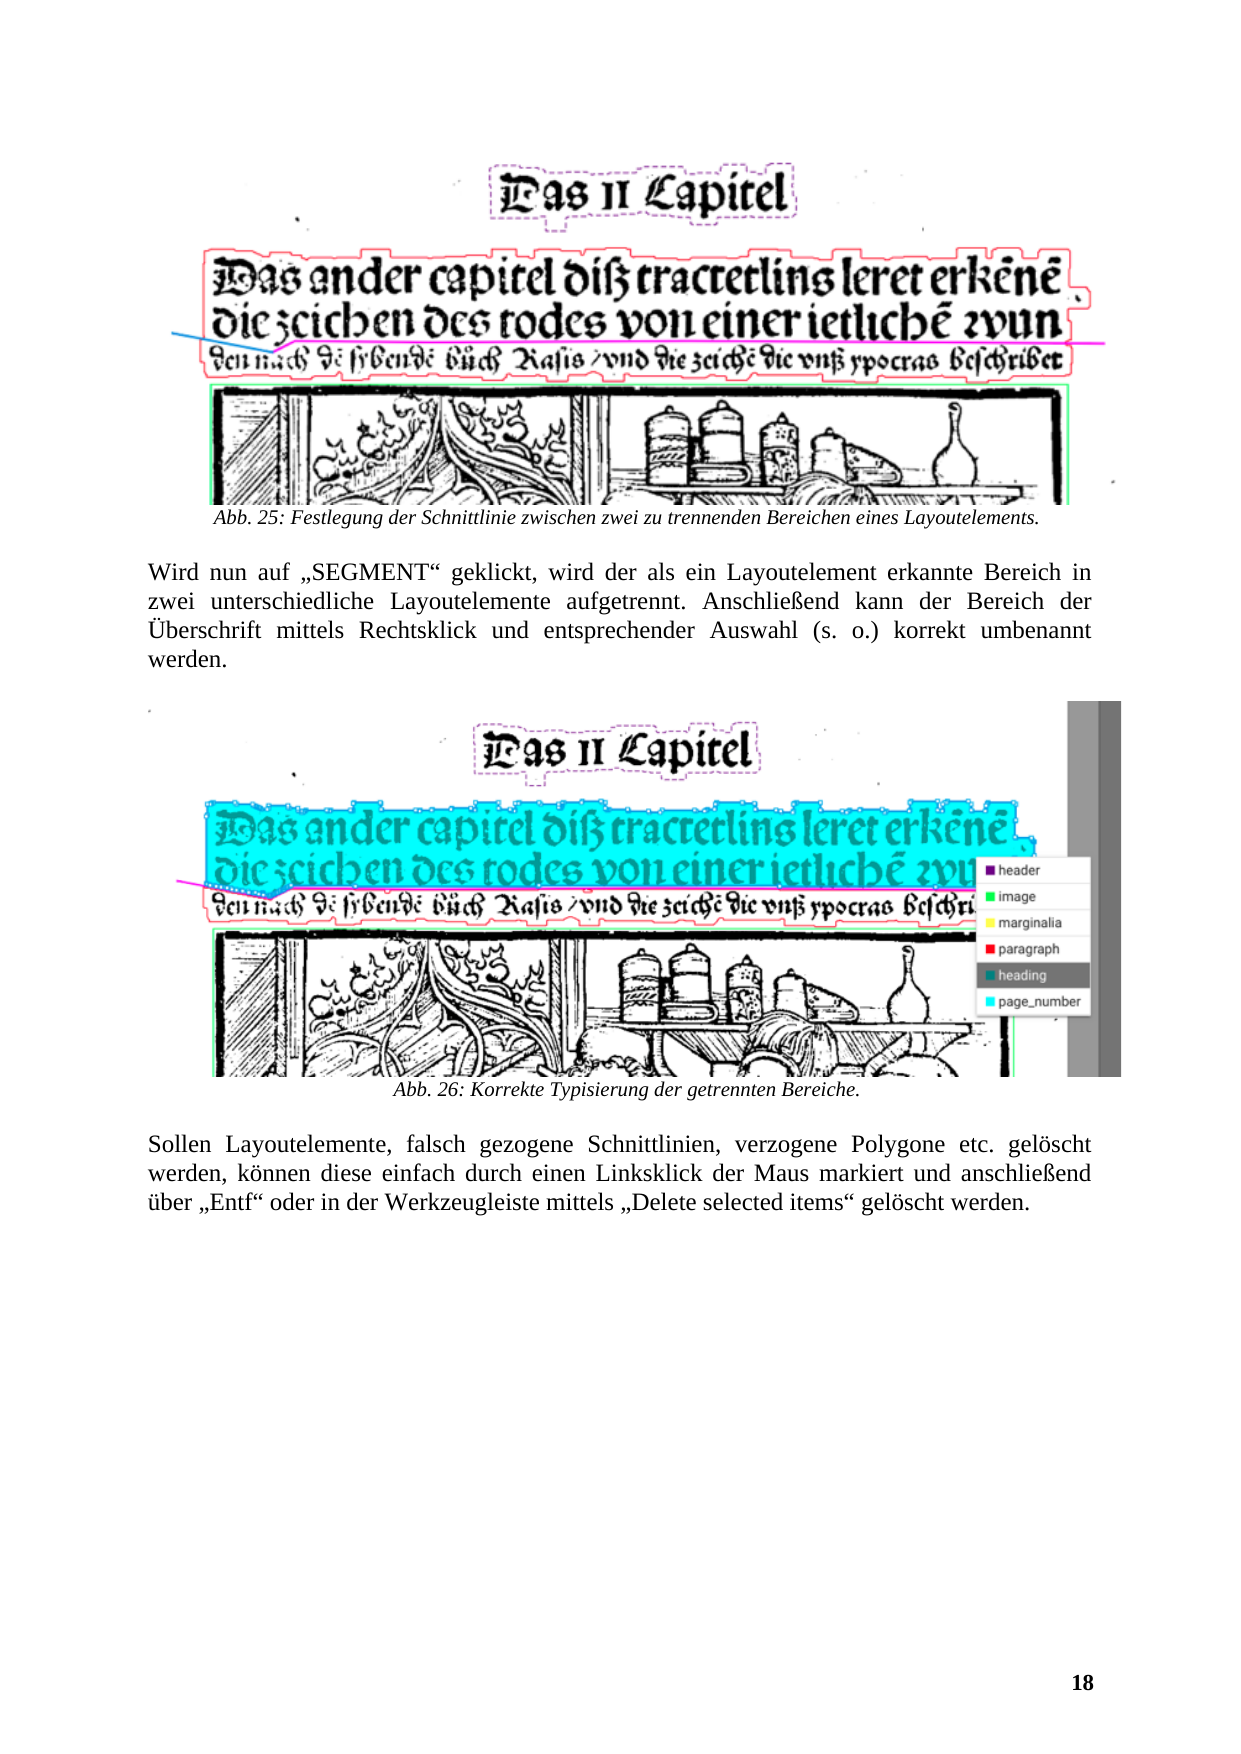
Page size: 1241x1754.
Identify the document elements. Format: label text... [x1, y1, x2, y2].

picture [147, 701, 1122, 1077]
picture [147, 147, 1116, 505]
text Sollen Layoutelemente, falsch gezogene Schnittlinien, verzogene Polygone etc. gelöscht werden, können diese einfach durch einen Linksklick der Maus markiert und anschließend über „Entf“ oder in der Werkzeugleiste mittels „Delete selected items“ gelöscht werden. [148, 1129, 1092, 1216]
text Abb. 25: Festlegung der Schnittlinie zwischen zwei zu trennenden Bereichen eines Layoutelements. [148, 505, 1092, 529]
text Wird nun auf „SEGMENT“ geklickt, wird der als ein Layoutelement erkannte Bereich in zwei unterschiedliche Layoutelemente aufgetrennt. Anschließend kann der Bereich der Überschrift mittels Rechtsklick und entsprechender Auswahl (s. o.) korrekt umbenannt werden. [148, 557, 1092, 672]
text Abb. 26: Korrekte Typisierung der getrennten Bereiche. [148, 1077, 1092, 1101]
